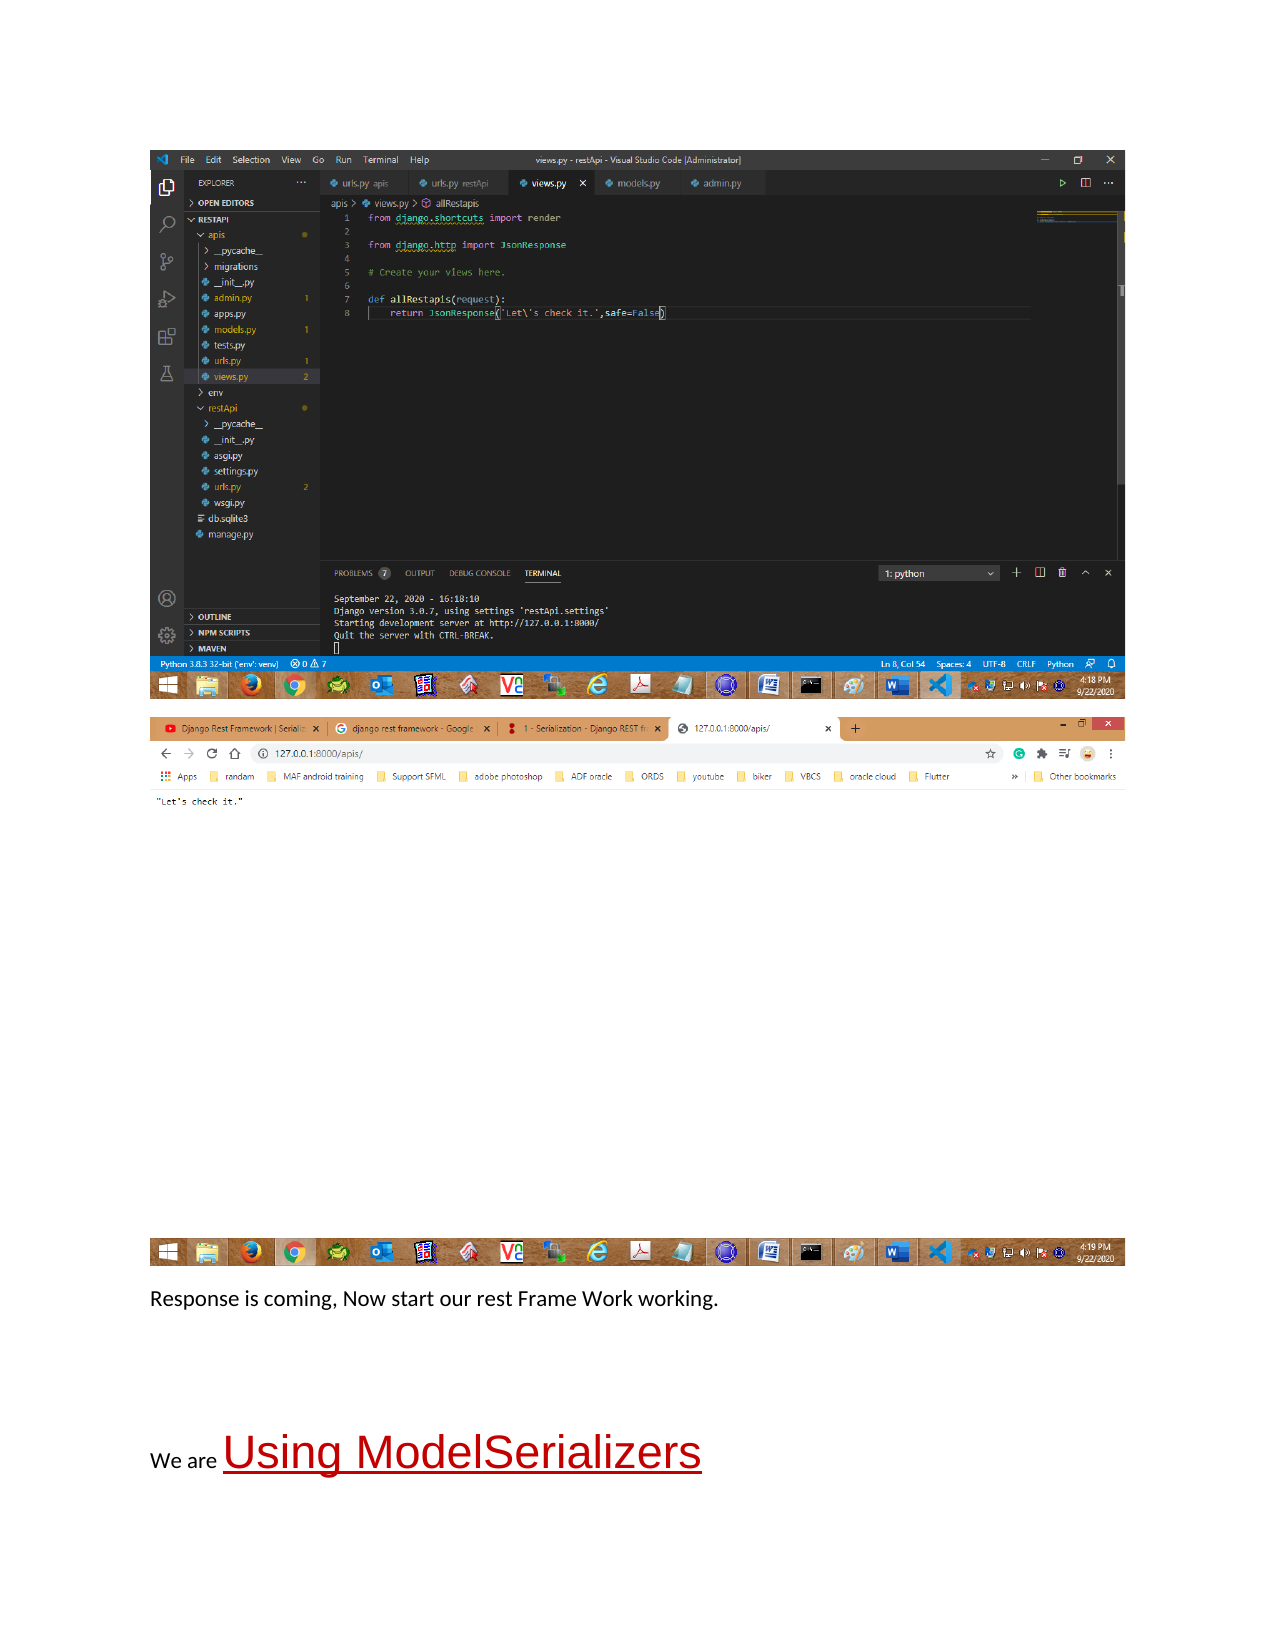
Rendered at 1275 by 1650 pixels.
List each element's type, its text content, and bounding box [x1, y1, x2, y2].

text We are Using ModelSerializers [150, 1424, 1125, 1478]
text Response is coming, Now start our rest Frame Work working. [150, 1284, 1125, 1312]
picture [150, 717, 1125, 1266]
picture [150, 150, 1125, 699]
